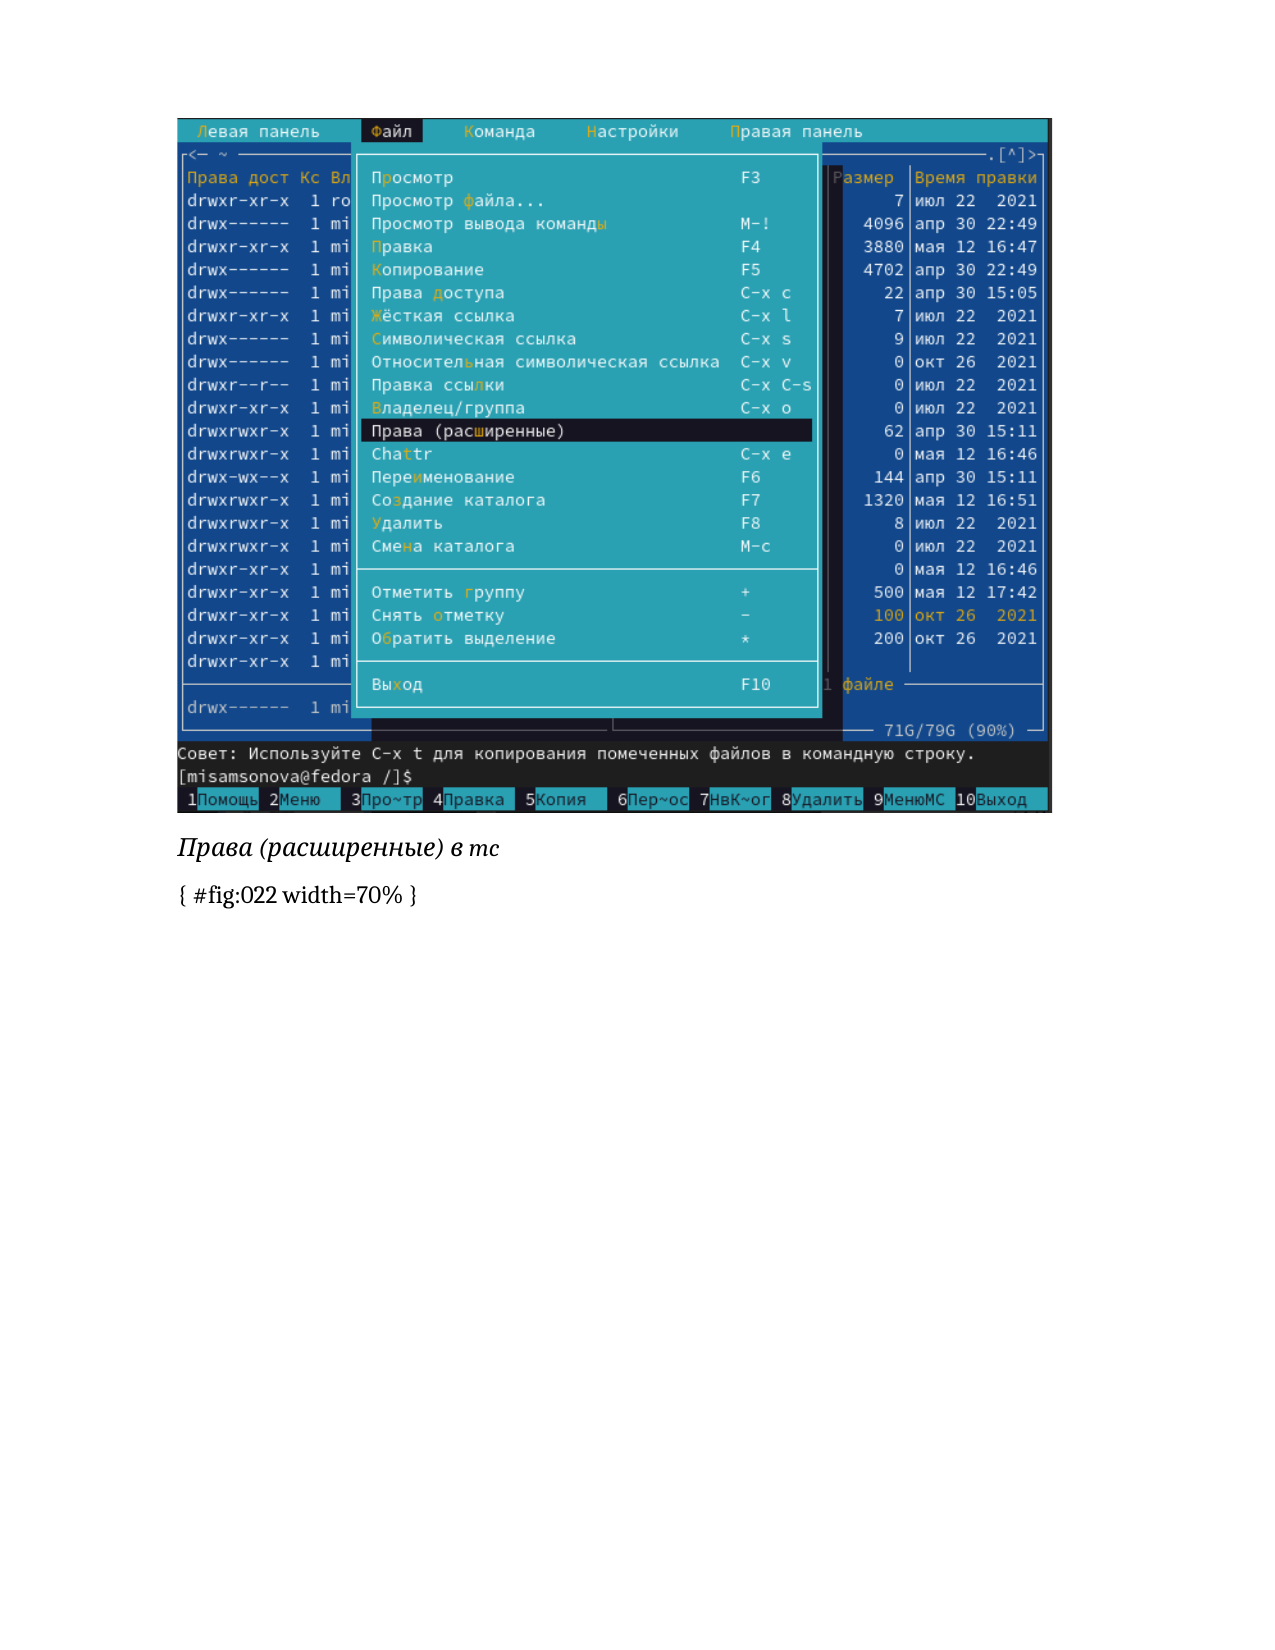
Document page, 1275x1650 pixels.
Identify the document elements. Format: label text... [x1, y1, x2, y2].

text { #fig:022 width=70% } [177, 881, 1186, 910]
picture [177, 118, 1053, 813]
text Права (расширенные) в mc [177, 833, 1186, 862]
